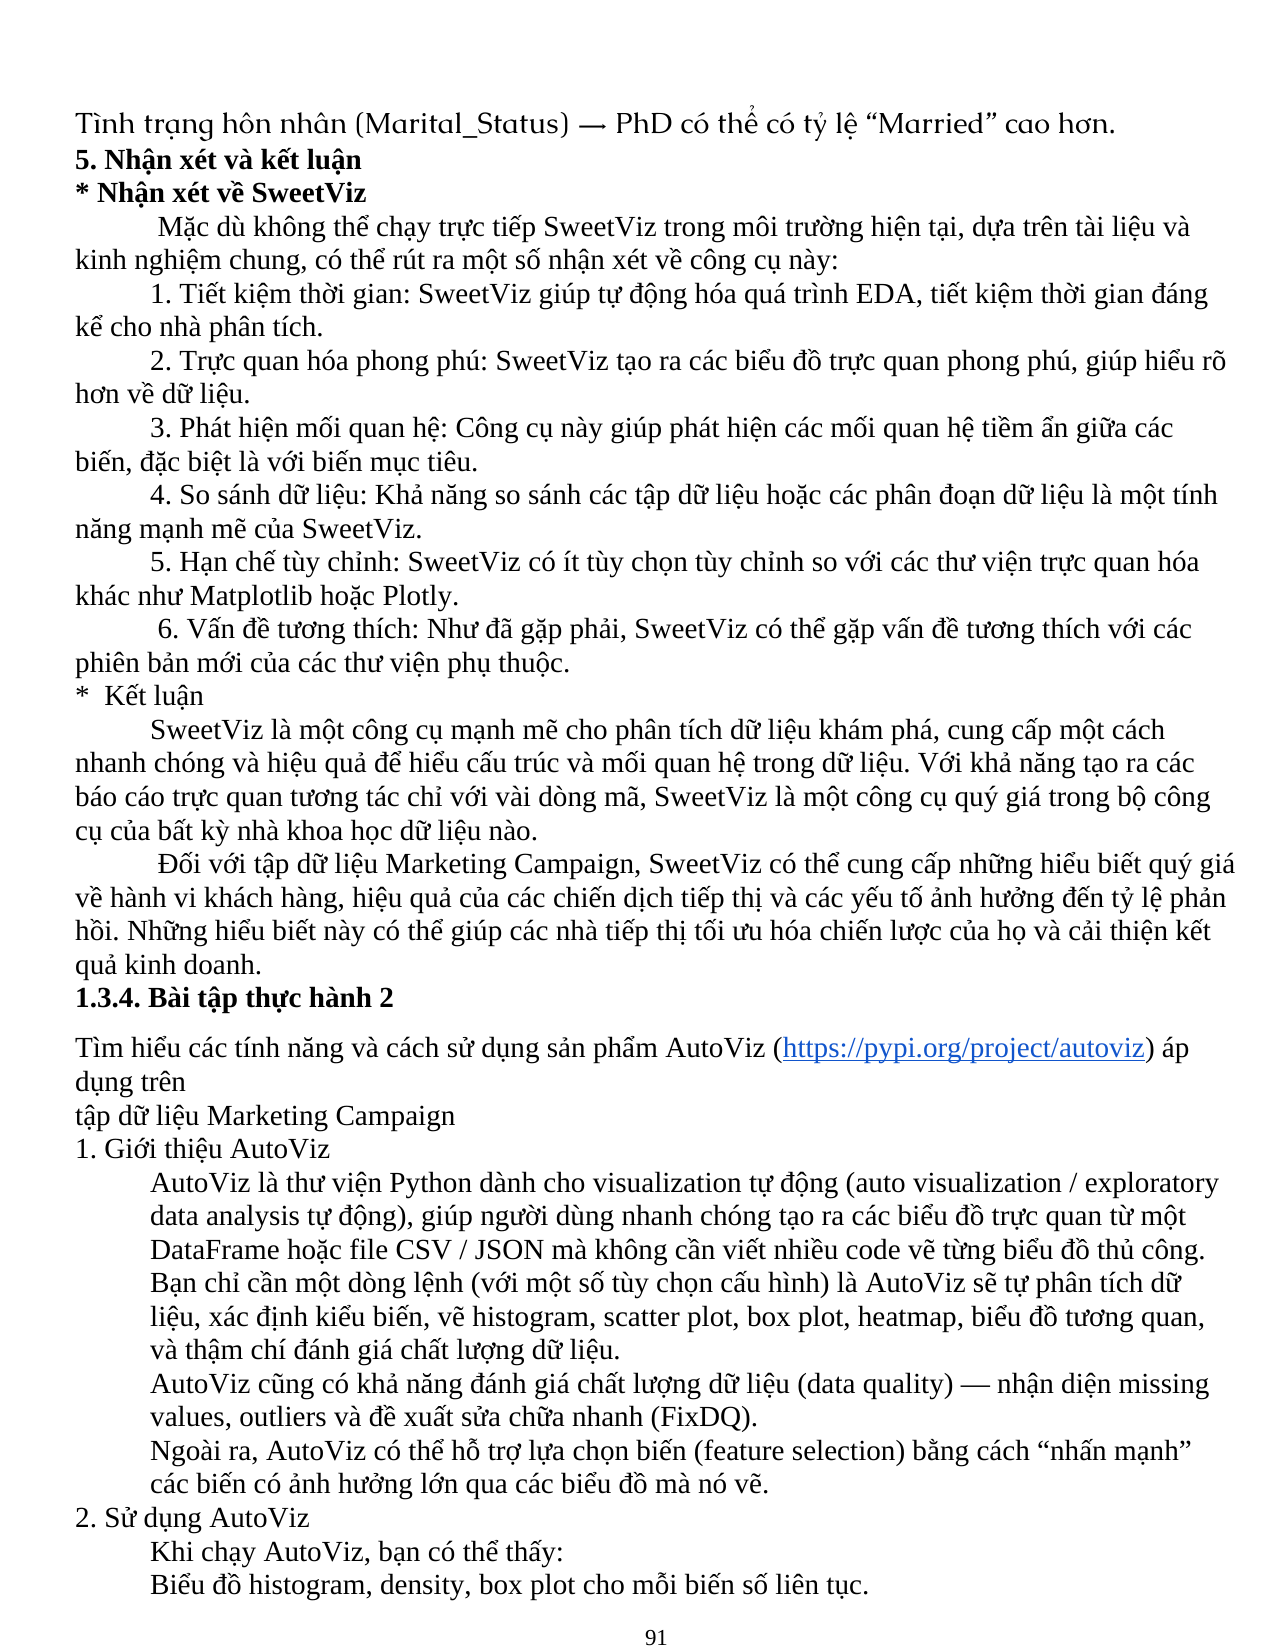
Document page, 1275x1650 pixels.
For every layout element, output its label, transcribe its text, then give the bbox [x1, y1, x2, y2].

text * Nhận xét về SweetViz [75, 175, 1237, 209]
text 4. So sánh dữ liệu: Khả năng so sánh các tập dữ liệu hoặc các phân đoạn dữ liệu là một tính năng mạnh mẽ của SweetViz. [75, 477, 1237, 544]
text SweetViz là một công cụ mạnh mẽ cho phân tích dữ liệu khám phá, cung cấp một cách nhanh chóng và hiệu quả để hiểu cấu trúc và mối quan hệ trong dữ liệu. Với khả năng tạo ra các báo cáo trực quan tương tác chỉ với vài dòng mã, SweetViz là một công cụ quý giá trong bộ công cụ của bất kỳ nhà khoa học dữ liệu nào. [75, 712, 1237, 846]
text Bạn chỉ cần một dòng lệnh (với một số tùy chọn cấu hình) là AutoViz sẽ tự phân tích dữ liệu, xác định kiểu biến, vẽ histogram, scatter plot, box plot, heatmap, biểu đồ tương quan, và thậm chí đánh giá chất lượng dữ liệu. [150, 1265, 1237, 1366]
text 3. Phát hiện mối quan hệ: Công cụ này giúp phát hiện các mối quan hệ tiềm ẩn giữa các biến, đặc biệt là với biến mục tiêu. [75, 410, 1237, 477]
text AutoViz là thư viện Python dành cho visualization tự động (auto visualization / exploratory data analysis tự động), giúp người dùng nhanh chóng tạo ra các biểu đồ trực quan từ một DataFrame hoặc file CSV / JSON mà không cần viết nhiều code vẽ từng biểu đồ thủ công. [150, 1165, 1237, 1265]
text * Kết luận [75, 678, 1237, 712]
text 6. Vấn đề tương thích: Như đã gặp phải, SweetViz có thể gặp vấn đề tương thích với các phiên bản mới của các thư viện phụ thuộc. [75, 611, 1237, 678]
text Tìm hiểu các tính năng và cách sử dụng sản phẩm AutoViz (https://pypi.org/project/autoviz) áp dụng trên [75, 1031, 1237, 1098]
text Mặc dù không thể chạy trực tiếp SweetViz trong môi trường hiện tại, dựa trên tài liệu và kinh nghiệm chung, có thể rút ra một số nhận xét về công cụ này: [75, 209, 1237, 276]
subtitle 1.3.4. Bài tập thực hành 2 [75, 980, 1237, 1014]
text 1. Tiết kiệm thời gian: SweetViz giúp tự động hóa quá trình EDA, tiết kiệm thời gian đáng kể cho nhà phân tích. [75, 276, 1237, 343]
text Khi chạy AutoViz, bạn có thể thấy: [75, 1534, 1237, 1567]
text 5. Nhận xét và kết luận [75, 142, 1237, 175]
text 2. Sử dụng AutoViz [75, 1500, 1237, 1534]
text 5. Hạn chế tùy chỉnh: SweetViz có ít tùy chọn tùy chỉnh so với các thư viện trực quan hóa khác như Matplotlib hoặc Plotly. [75, 544, 1237, 611]
text Biểu đồ histogram, density, box plot cho mỗi biến số liên tục. Biểu đồ bar plot / count plot cho các biến phân loại. [75, 1567, 1237, 1601]
text tập dữ liệu Marketing Campaign [75, 1098, 1237, 1131]
text 1. Giới thiệu AutoViz [75, 1131, 1237, 1165]
text Tình trạng hôn nhân (Marital_Status) → PhD có thể có tỷ lệ “Married” cao hơn. [75, 104, 1237, 142]
text AutoViz cũng có khả năng đánh giá chất lượng dữ liệu (data quality) — nhận diện missing values, outliers và đề xuất sửa chữa nhanh (FixDQ). [150, 1366, 1237, 1433]
text 2. Trực quan hóa phong phú: SweetViz tạo ra các biểu đồ trực quan phong phú, giúp hiểu rõ hơn về dữ liệu. [75, 343, 1237, 410]
text Đối với tập dữ liệu Marketing Campaign, SweetViz có thể cung cấp những hiểu biết quý giá về hành vi khách hàng, hiệu quả của các chiến dịch tiếp thị và các yếu tố ảnh hưởng đến tỷ lệ phản hồi. Những hiểu biết này có thể giúp các nhà tiếp thị tối ưu hóa chiến lược của họ và cải thiện kết quả kinh doanh. [75, 846, 1237, 980]
text Ngoài ra, AutoViz có thể hỗ trợ lựa chọn biến (feature selection) bằng cách “nhấn mạnh” các biến có ảnh hưởng lớn qua các biểu đồ mà nó vẽ. [150, 1433, 1237, 1500]
